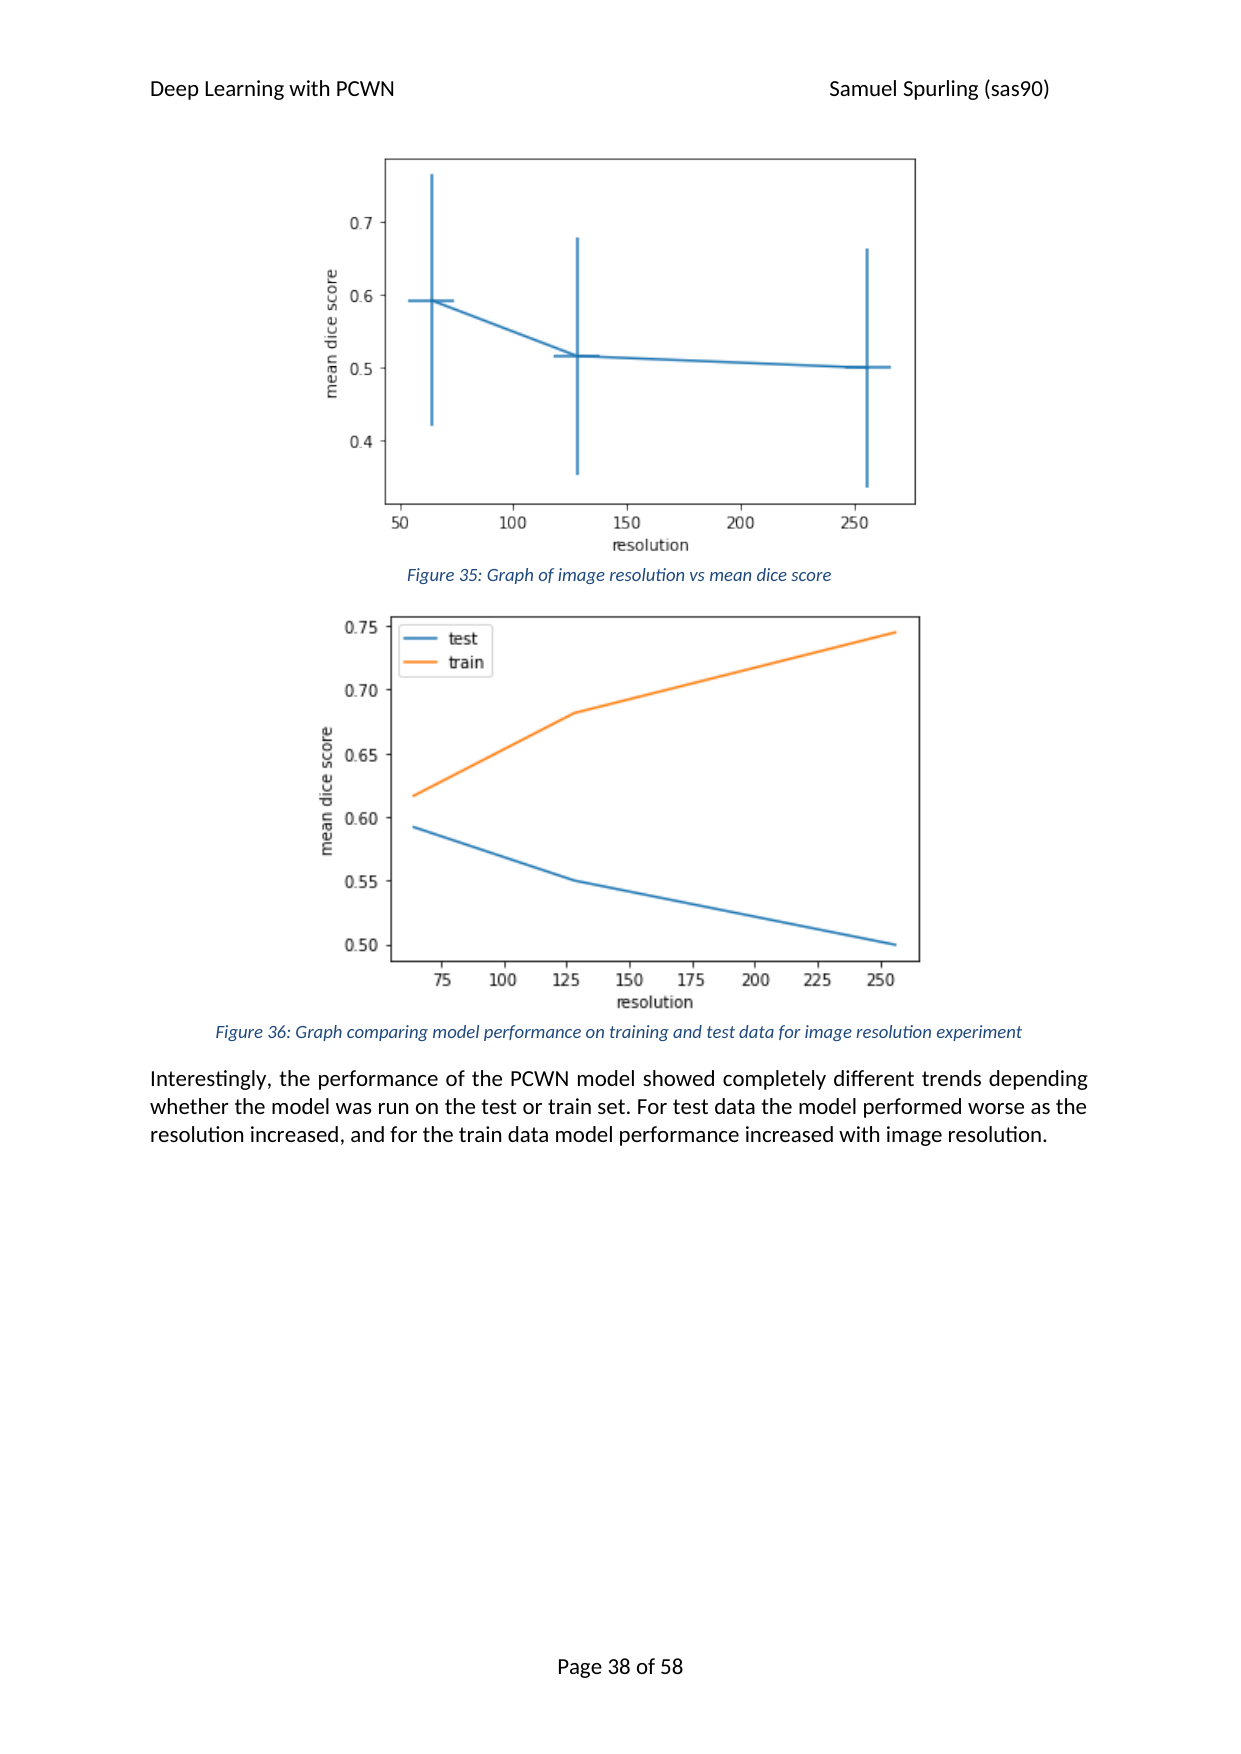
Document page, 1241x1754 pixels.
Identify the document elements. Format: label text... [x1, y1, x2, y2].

picture [311, 607, 930, 1021]
picture [315, 150, 925, 564]
text Figure 35: Graph of image resolution vs mean dice score [150, 563, 1090, 586]
text Figure 36: Graph comparing model performance on training and test data for image resolution experiment [150, 1021, 1090, 1043]
text Interestingly, the performance of the PCWN model showed completely different trends depending whether the model was run on the test or train set. For test data the model performed worse as the resolution increased, and for the train data model performance increased with image resolution. [150, 1064, 1090, 1148]
